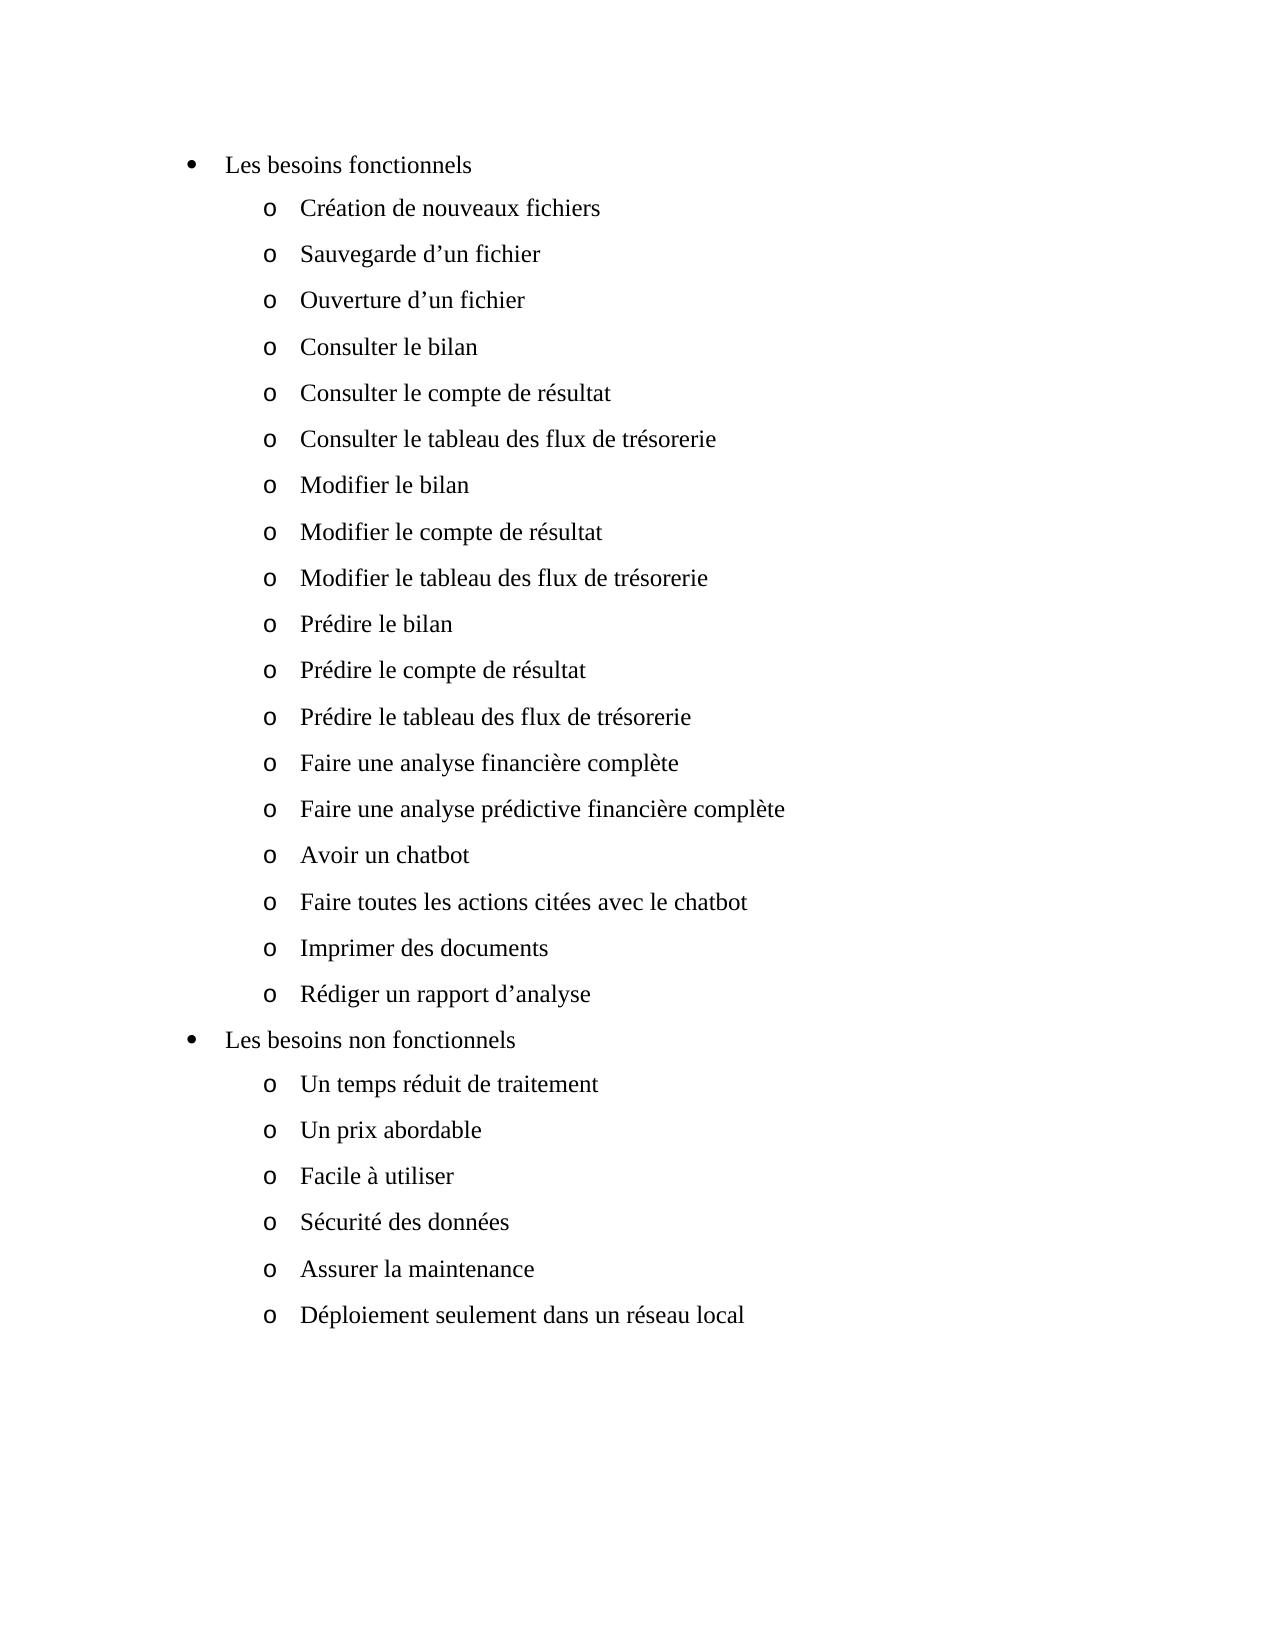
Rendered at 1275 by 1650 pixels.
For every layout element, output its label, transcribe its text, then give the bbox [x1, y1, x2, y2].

list Facile à utiliser [262, 1161, 1125, 1192]
list Assurer la maintenance [262, 1254, 1125, 1284]
list Sécurité des données [262, 1207, 1125, 1238]
list Création de nouveaux fichiers [262, 193, 1125, 224]
list Modifier le bilan [262, 471, 1125, 501]
list Imprimer des documents [262, 933, 1125, 964]
list Faire une analyse prédictive financière complète [262, 794, 1125, 825]
list Modifier le tableau des flux de trésorerie [262, 563, 1125, 594]
list Avoir un chatbot [262, 841, 1125, 871]
list Prédire le compte de résultat [262, 656, 1125, 686]
list Sauvegarde d’un fichier [262, 239, 1125, 270]
list Un temps réduit de traitement [262, 1069, 1125, 1099]
list Ouverture d’un fichier [262, 286, 1125, 316]
list Prédire le bilan [262, 609, 1125, 640]
list Un prix abordable [262, 1115, 1125, 1146]
list Rédiger un rapport d’analyse [262, 979, 1125, 1010]
list Consulter le bilan [262, 332, 1125, 363]
list Les besoins non fonctionnels [187, 1026, 1125, 1054]
list Consulter le compte de résultat [262, 378, 1125, 409]
list Déploiement seulement dans un réseau local [262, 1300, 1125, 1331]
list Consulter le tableau des flux de trésorerie [262, 424, 1125, 455]
list Faire toutes les actions citées avec le chatbot [262, 887, 1125, 918]
list Modifier le compte de résultat [262, 517, 1125, 548]
list Les besoins fonctionnels [187, 150, 1125, 179]
list Prédire le tableau des flux de trésorerie [262, 702, 1125, 733]
list Faire une analyse financière complète [262, 748, 1125, 779]
